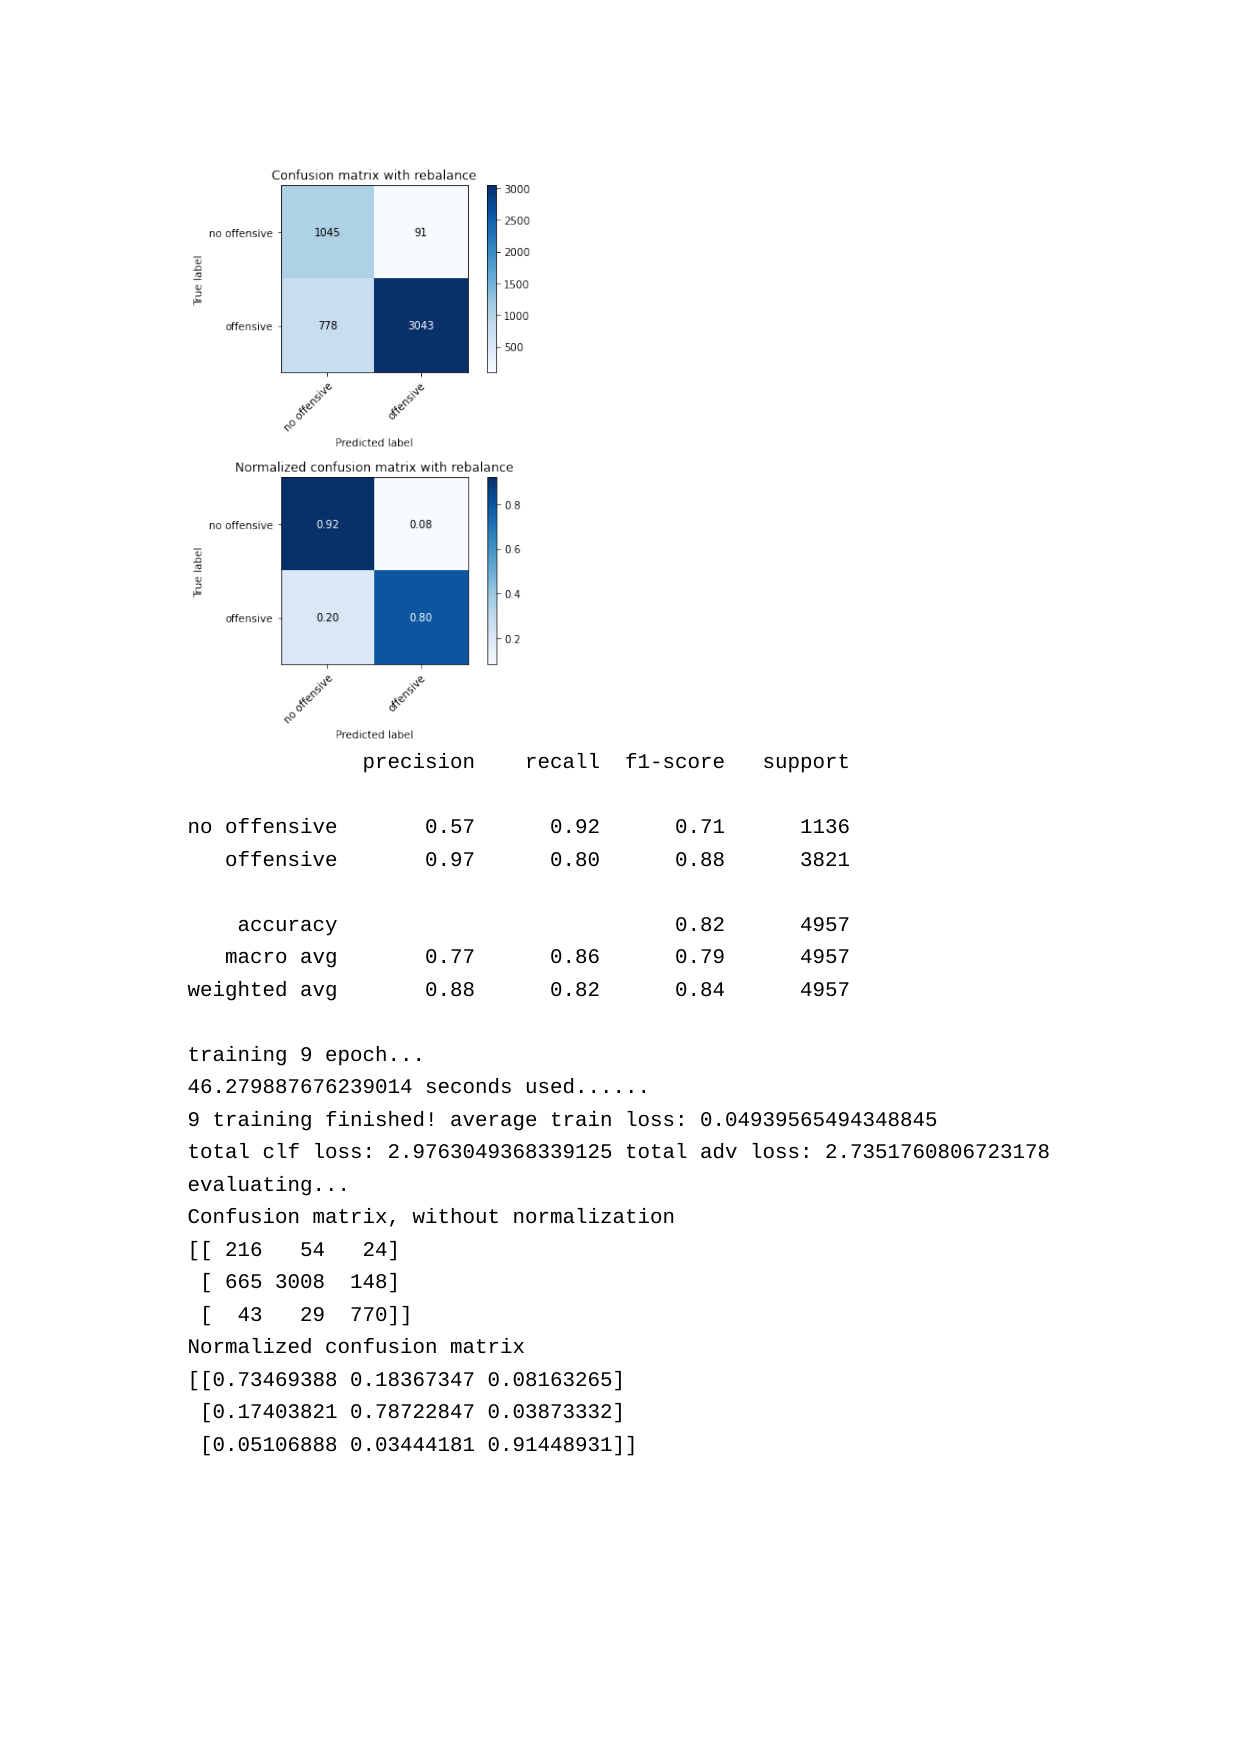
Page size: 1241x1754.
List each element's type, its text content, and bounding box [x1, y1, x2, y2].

text 9 training finished! average train loss: 0.04939565494348845 [187, 1104, 1053, 1137]
text offensive 0.97 0.80 0.88 3821 [187, 844, 1053, 877]
text [ 665 3008 148] [187, 1267, 1053, 1299]
text training 9 epoch... [187, 1039, 1053, 1072]
text precision recall f1-score support [187, 747, 1053, 779]
text Normalized confusion matrix [187, 1332, 1053, 1364]
text [0.05106888 0.03444181 0.91448931]] [187, 1429, 1053, 1462]
text 46.279887676239014 seconds used...... [187, 1072, 1053, 1104]
text [0.17403821 0.78722847 0.03873332] [187, 1397, 1053, 1429]
text evaluating... [187, 1169, 1053, 1202]
text total clf loss: 2.9763049368339125 total adv loss: 2.7351760806723178 [187, 1137, 1053, 1169]
text no offensive 0.57 0.92 0.71 1136 [187, 812, 1053, 844]
text macro avg 0.77 0.86 0.79 4957 [187, 942, 1053, 974]
text Confusion matrix, without normalization [187, 1202, 1053, 1234]
text [[ 216 54 24] [187, 1234, 1053, 1267]
picture [187, 162, 538, 747]
text weighted avg 0.88 0.82 0.84 4957 [187, 974, 1053, 1007]
text [ 43 29 770]] [187, 1299, 1053, 1332]
text accuracy 0.82 4957 [187, 909, 1053, 942]
text [[0.73469388 0.18367347 0.08163265] [187, 1364, 1053, 1397]
